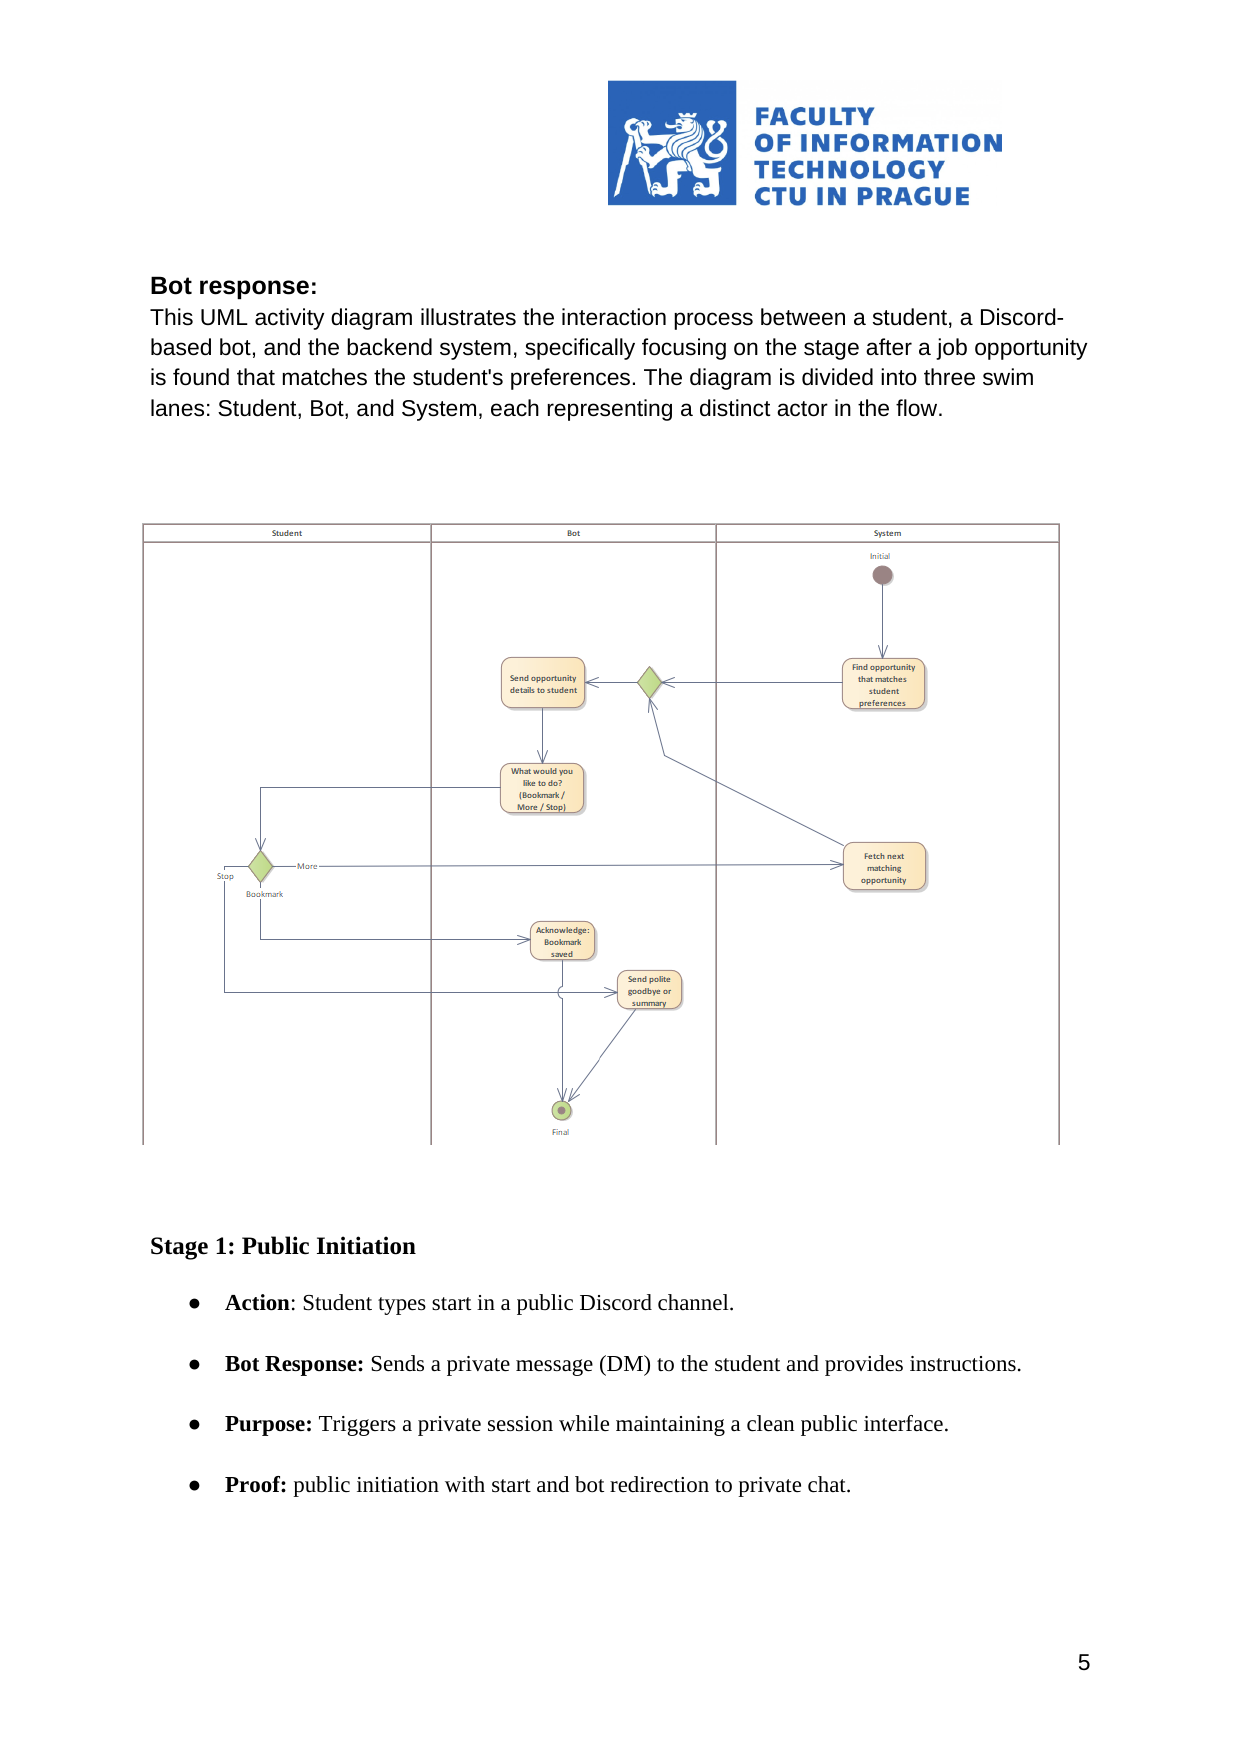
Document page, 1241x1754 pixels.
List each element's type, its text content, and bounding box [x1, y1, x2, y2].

list Purpose: Triggers a private session while maintaining a clean public interface. [187, 1410, 1090, 1467]
subtitle Stage 1: Public Initiation [150, 978, 1090, 1260]
picture [600, 75, 1081, 225]
text Bot response: [150, 271, 1090, 299]
list Bot Response: Sends a private message (DM) to the student and provides instructions. [187, 1349, 1090, 1406]
list Proof: public initiation with start and bot redirection to private chat. [187, 1471, 1090, 1497]
picture [129, 515, 1066, 1143]
text This UML activity diagram illustrates the interaction process between a student, a Discord-based bot, and the backend system, specifically focusing on the stage after a job opportunity is found that matches the student's preferences. The diagram is divided into three swim lanes: Student, Bot, and System, each representing a distinct actor in the flow. [150, 304, 1090, 421]
list Action: Student types start in a public Discord channel. [187, 1289, 1090, 1346]
